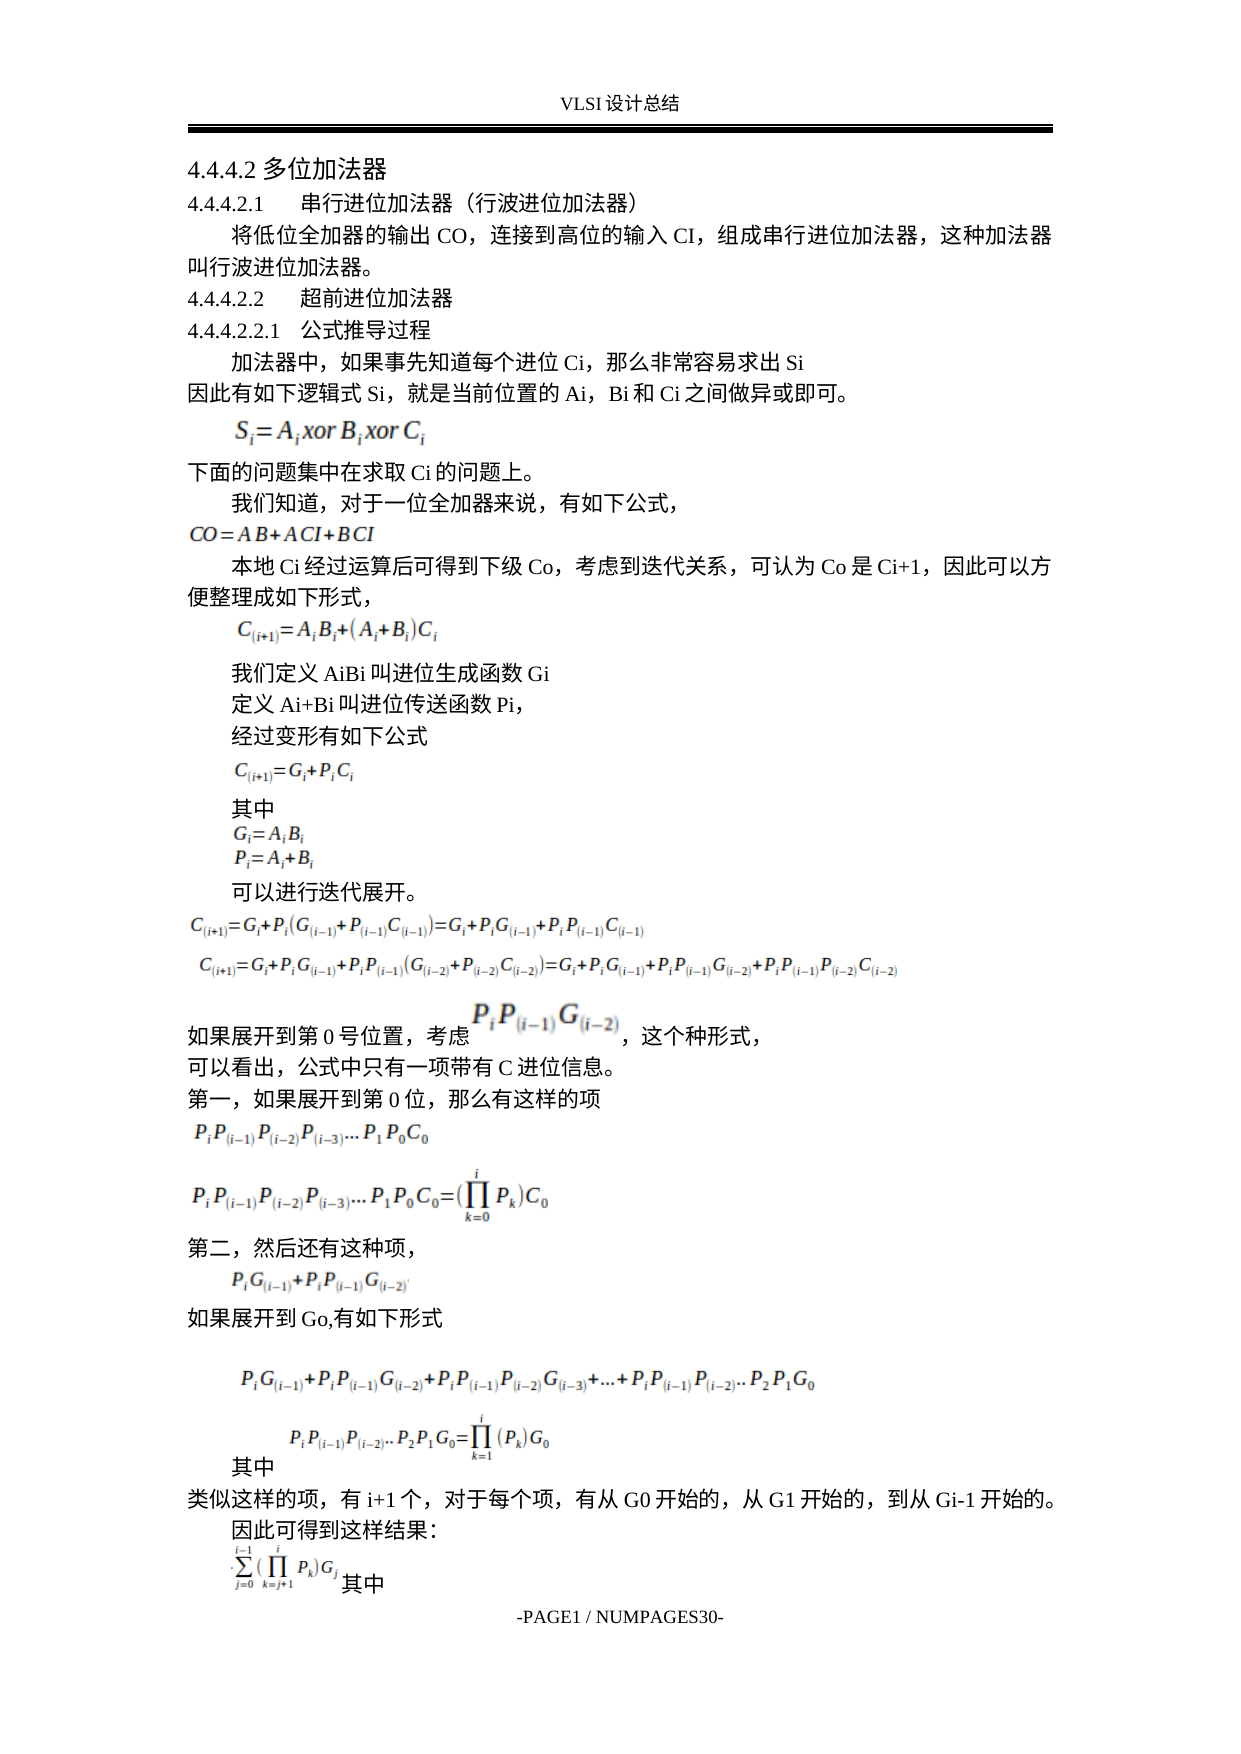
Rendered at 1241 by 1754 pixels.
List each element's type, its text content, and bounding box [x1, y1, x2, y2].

text 第二，然后还有这种项， [187, 1231, 1053, 1262]
picture [231, 1357, 837, 1476]
subtitle 串行进位加法器（行波进位加法器） [187, 186, 1053, 218]
text 类似这样的项，有i+1个，对于每个项，有从G0开始的，从G1开始的，到从Gi-1开始的。 [187, 1482, 1053, 1513]
text 本地Ci经过运算后可得到下级Co，考虑到迭代关系，可认为Co是Ci+1，因此可以方便整理成如下形式， [187, 549, 1053, 612]
text 将低位全加器的输出CO，连接到高位的输入CI，组成串行进位加法器，这种加法器叫行波进位加法器。 [187, 218, 1053, 281]
text 经过变形有如下公式 [187, 719, 1053, 751]
subtitle 公式推导过程 [187, 313, 1053, 344]
text 其中 [187, 1545, 1053, 1598]
text 下面的问题集中在求取Ci的问题上。 [187, 455, 1053, 486]
text 定义Ai+Bi叫进位传送函数Pi， [187, 687, 1053, 719]
text 我们定义AiBi叫进位生成函数Gi [187, 656, 1053, 687]
text 可以看出，公式中只有一项带有C进位信息。 [187, 1050, 1053, 1082]
text 其中 [187, 1412, 1053, 1482]
picture [231, 750, 364, 792]
picture [187, 906, 907, 1044]
picture [231, 1545, 342, 1592]
text 如果展开到第0号位置，考虑，这个种形式， [187, 989, 1053, 1050]
text 如果展开到Go,有如下形式 [187, 1301, 1053, 1333]
text 可以进行迭代展开。 [187, 875, 1053, 907]
text 加法器中，如果事先知道每个进位Ci，那么非常容易求出Si [187, 344, 1053, 376]
picture [231, 823, 323, 876]
text 因此可得到这样结果： [187, 1513, 1053, 1545]
subtitle 多位加法器 [187, 150, 1053, 186]
text 因此有如下逻辑式Si，就是当前位置的Ai，Bi和Ci之间做异或即可。 [187, 376, 1053, 408]
picture [187, 518, 381, 549]
text 第一，如果展开到第0位，那么有这样的项 [187, 1082, 1053, 1114]
picture [231, 1262, 409, 1301]
subtitle 超前进位加法器 [187, 281, 1053, 313]
picture [231, 407, 447, 455]
text 其中 [187, 792, 1053, 823]
picture [187, 1113, 556, 1231]
picture [231, 612, 454, 656]
text 我们知道，对于一位全加器来说，有如下公式， [187, 486, 1053, 518]
